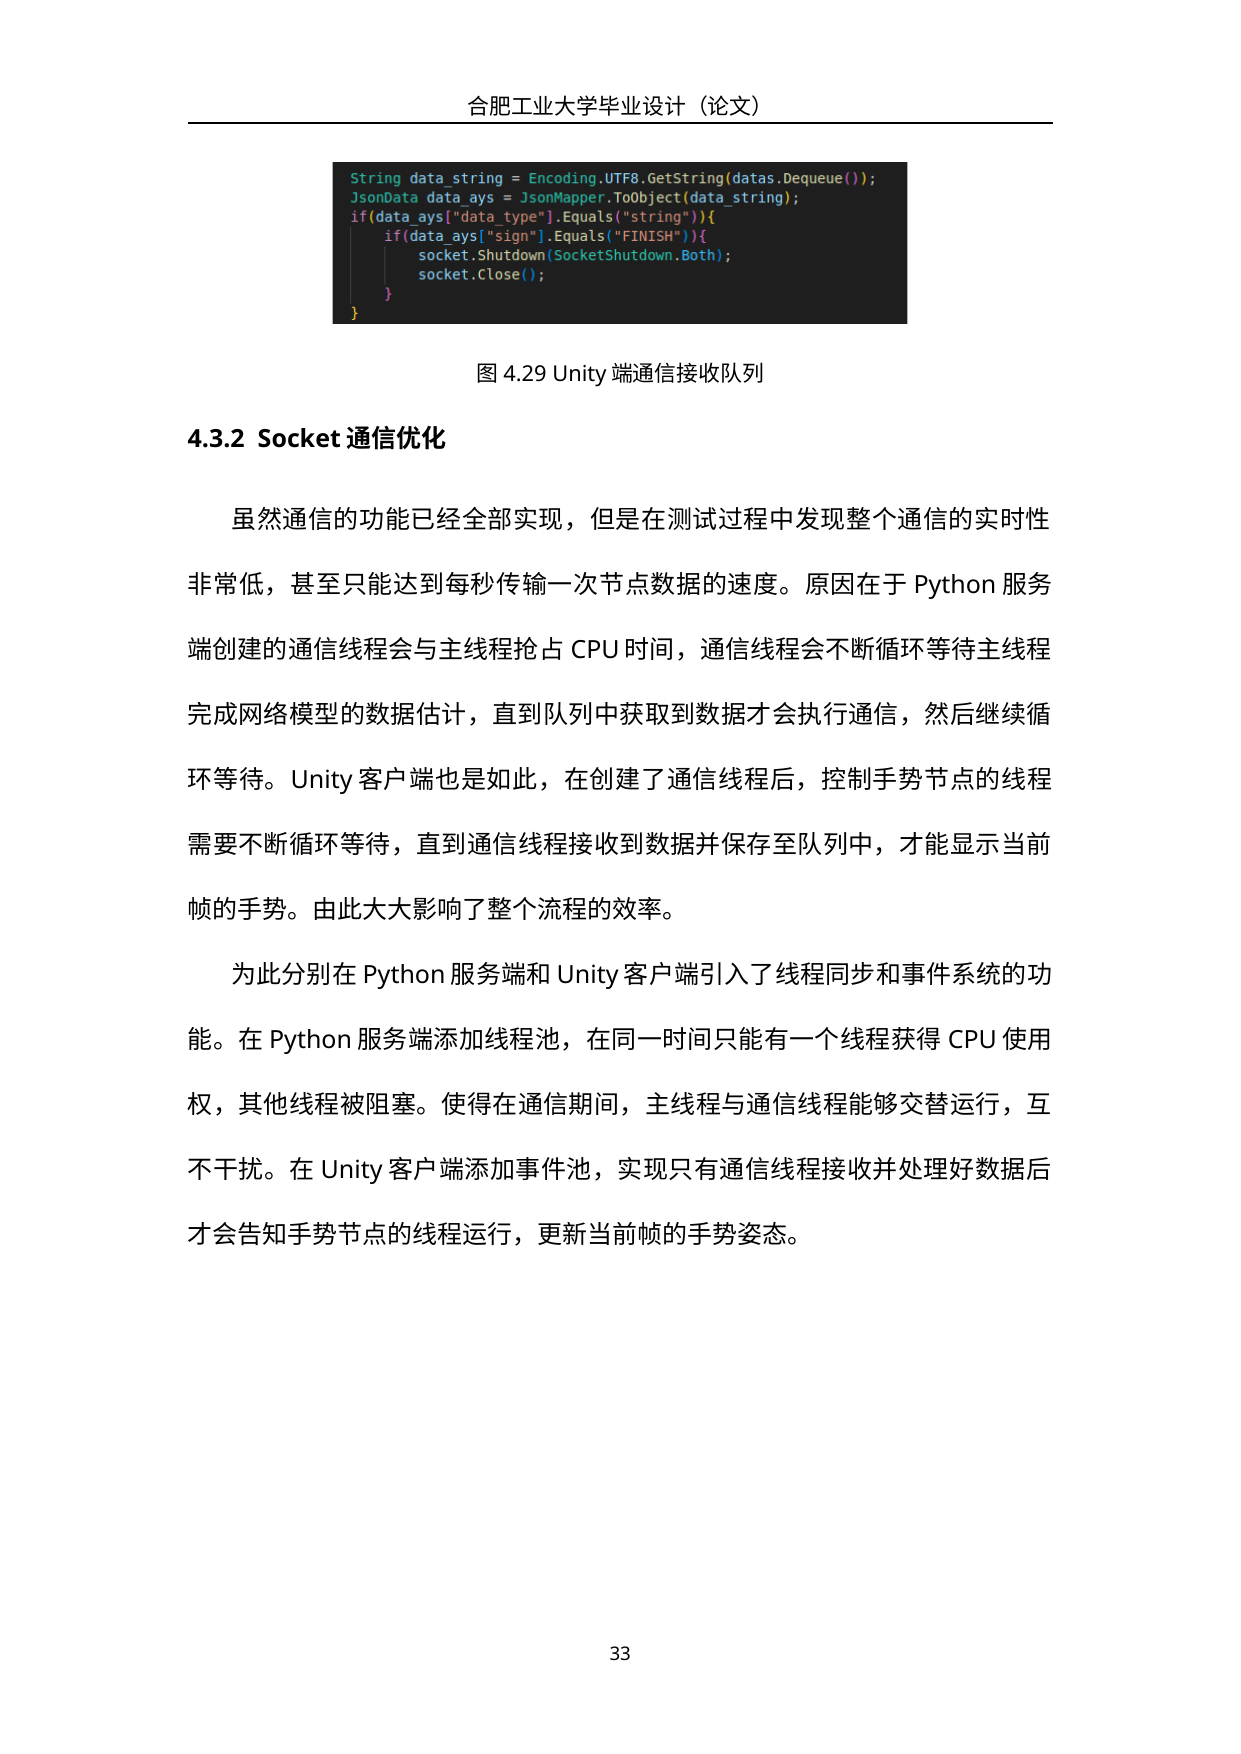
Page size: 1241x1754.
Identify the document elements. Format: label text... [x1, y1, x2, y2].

subtitle 4.3.2 Socket通信优化 [187, 404, 1053, 469]
picture [332, 162, 908, 324]
text 为此分别在Python服务端和Unity客户端引入了线程同步和事件系统的功能。在Python服务端添加线程池，在同一时间只能有一个线程获得CPU使用权，其他线程被阻塞。使得在通信期间，主线程与通信线程能够交替运行，互不干扰。在Unity客户端添加事件池，实现只有通信线程接收并处理好数据后才会告知手势节点的线程运行，更新当前帧的手势姿态。 [187, 941, 1053, 1266]
text 虽然通信的功能已经全部实现，但是在测试过程中发现整个通信的实时性非常低，甚至只能达到每秒传输一次节点数据的速度。原因在于Python服务端创建的通信线程会与主线程抢占CPU时间，通信线程会不断循环等待主线程完成网络模型的数据估计，直到队列中获取到数据才会执行通信，然后继续循环等待。Unity客户端也是如此，在创建了通信线程后，控制手势节点的线程需要不断循环等待，直到通信线程接收到数据并保存至队列中，才能显示当前帧的手势。由此大大影响了整个流程的效率。 [187, 486, 1053, 941]
